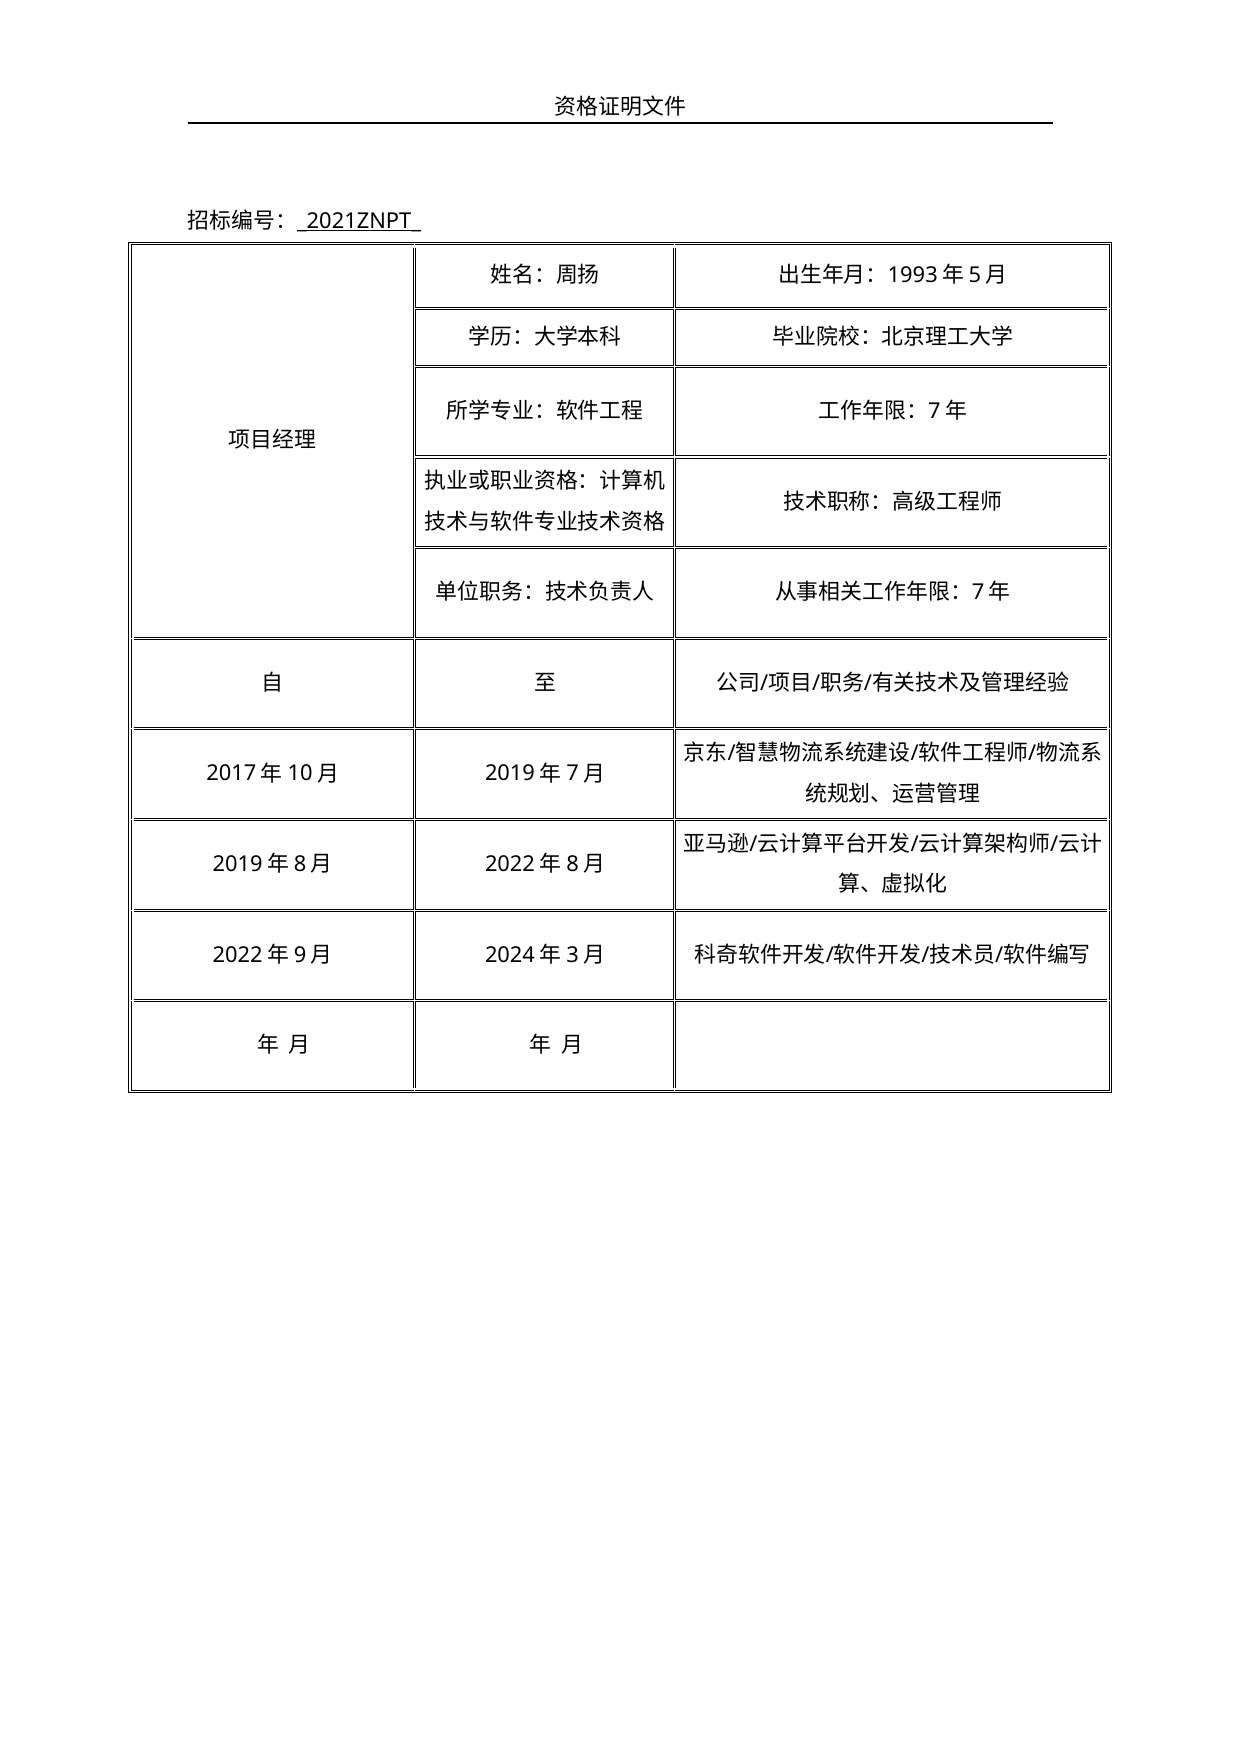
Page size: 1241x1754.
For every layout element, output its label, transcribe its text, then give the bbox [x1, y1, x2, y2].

table_cell 2019年 7月 [416, 730, 673, 818]
table_cell 从事相关工作年限：7年 [675, 546, 1110, 637]
table_cell 2022年 8月 [416, 821, 673, 908]
table_cell 所学专业：软件工程 [416, 368, 673, 455]
table_cell 京东/智慧物流系统建设/软件工程师/物流系统规划、运营管理 [675, 727, 1110, 818]
table_cell 至 [416, 640, 673, 727]
table_cell 学历：大学本科 [416, 310, 673, 365]
table_cell 执业或职业资格：计算机技术与软件专业技术资格 [416, 459, 673, 546]
table_cell 年 月 [130, 999, 415, 1090]
table_cell 技术职称：高级工程师 [675, 455, 1110, 546]
table_cell 年 月 [415, 999, 675, 1090]
table_header 姓名：周扬 [415, 243, 675, 307]
table_cell 公司/项目/职务/有关技术及管理经验 [676, 637, 1109, 727]
table_cell 2019年 8月 [130, 818, 415, 908]
table_cell 单位职务：技术负责人 [416, 549, 673, 637]
table_cell 科奇软件开发/软件开发/技术员/软件编写 [676, 909, 1109, 999]
table_cell 自 [132, 637, 413, 727]
table_cell 毕业院校：北京理工大学 [676, 307, 1109, 365]
table_cell 2024年 3月 [416, 912, 673, 999]
table_cell 工作年限：7年 [676, 365, 1109, 455]
table_header 出生年月：1993年5月 [675, 245, 1109, 307]
text 招标编号：_2021ZNPT_ [187, 202, 1053, 234]
table_cell 亚马逊/云计算平台开发/云计算架构师/云计算、虚拟化 [675, 818, 1110, 908]
table_cell [675, 999, 1110, 1090]
table_header 项目经理 [130, 243, 415, 637]
table_cell 2017年 10月 [130, 727, 415, 818]
table_cell 2022年 9月 [132, 909, 413, 999]
